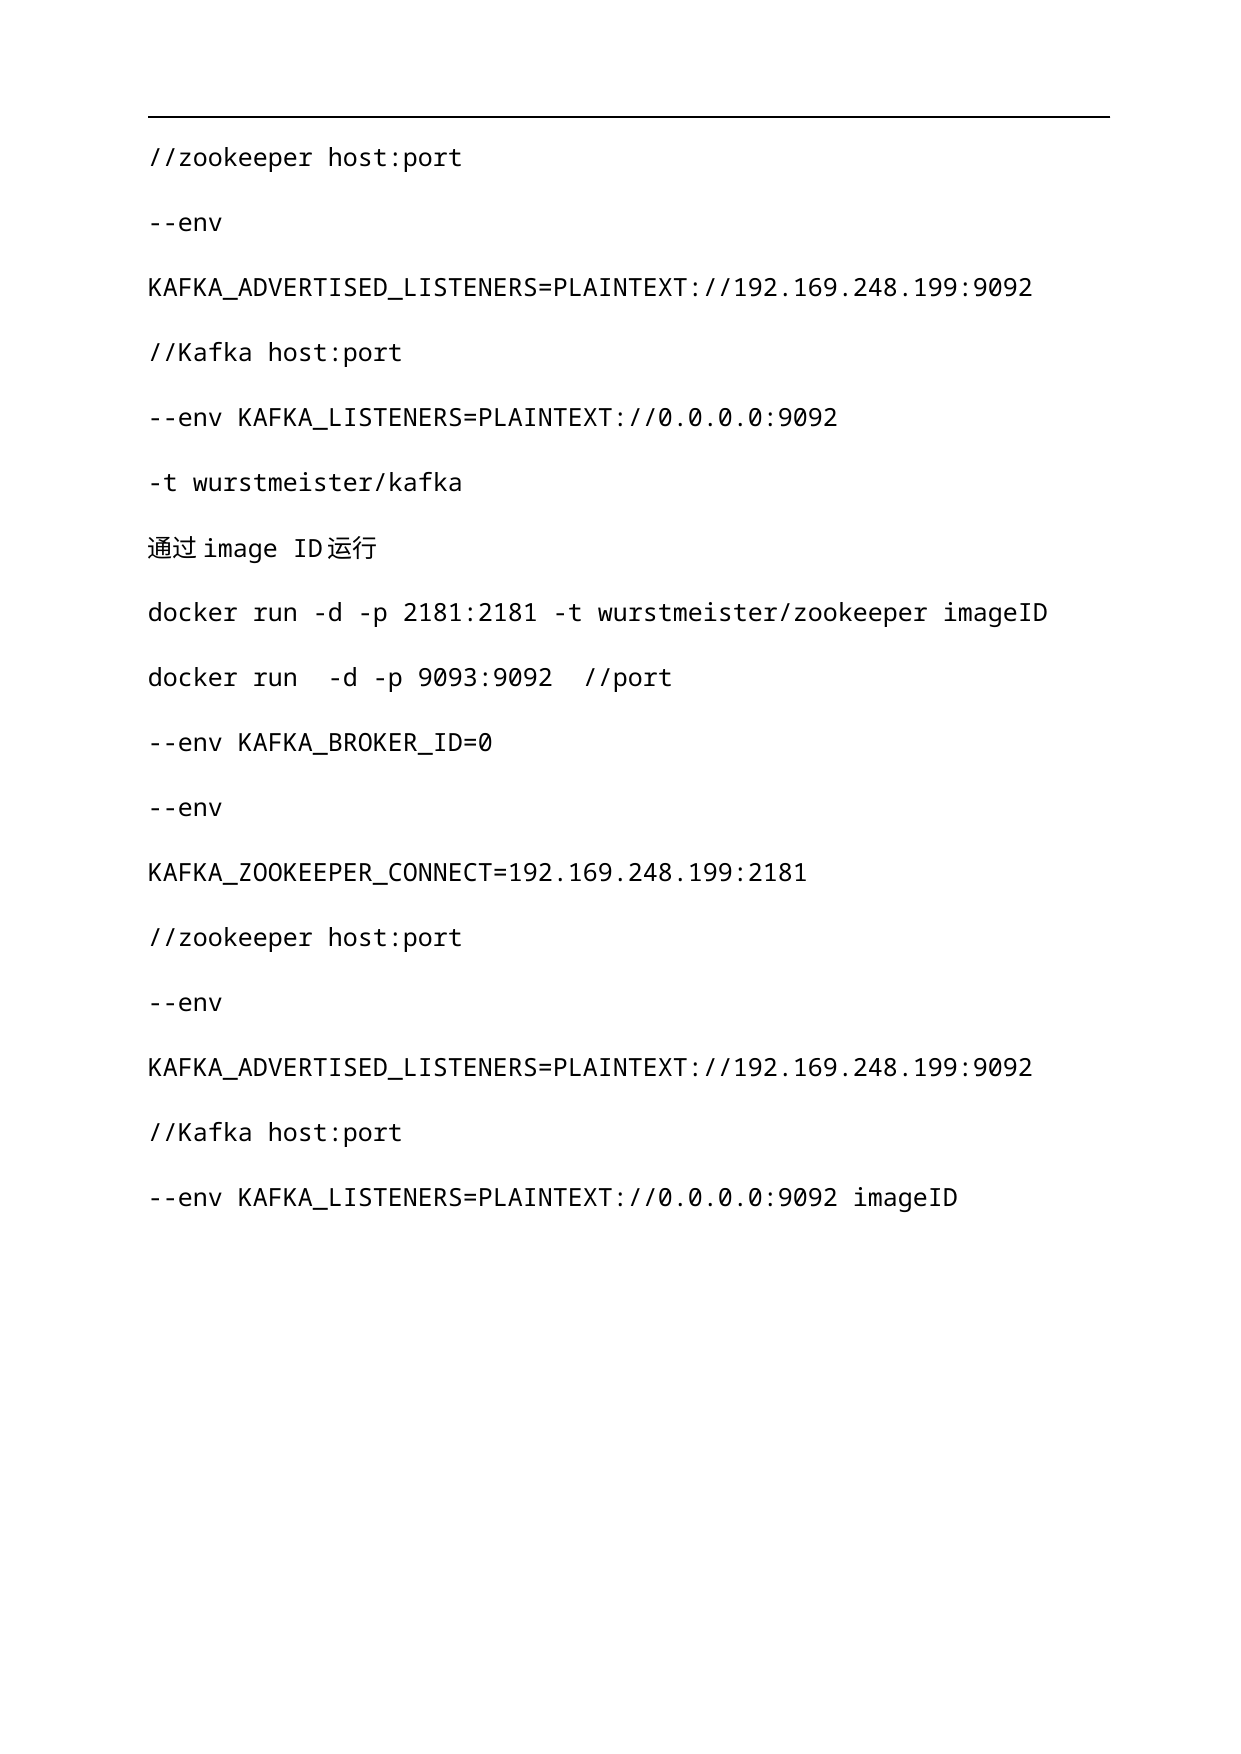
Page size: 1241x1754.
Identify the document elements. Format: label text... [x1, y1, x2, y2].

text --env KAFKA_LISTENERS=PLAINTEXT://0.0.0.0:9092 [148, 384, 1110, 449]
text --env KAFKA_ZOOKEEPER_CONNECT=192.169.248.199:2181 //zookeeper host:port [148, 774, 1110, 969]
text docker run -d -p 2181:2181 -t wurstmeister/zookeeper imageID [148, 579, 1110, 644]
text --env KAFKA_ADVERTISED_LISTENERS=PLAINTEXT://192.169.248.199:9092 //Kafka host:port [148, 189, 1110, 384]
text docker run -d -p 9093:9092 //port [148, 644, 1110, 709]
text -t wurstmeister/kafka [148, 449, 1110, 514]
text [148, 124, 1110, 189]
text 通过image ID运行 [148, 514, 1110, 579]
text --env KAFKA_ADVERTISED_LISTENERS=PLAINTEXT://192.169.248.199:9092 //Kafka host:port [148, 969, 1110, 1164]
text --env KAFKA_BROKER_ID=0 [148, 709, 1110, 774]
text --env KAFKA_LISTENERS=PLAINTEXT://0.0.0.0:9092 imageID [148, 1164, 1110, 1229]
